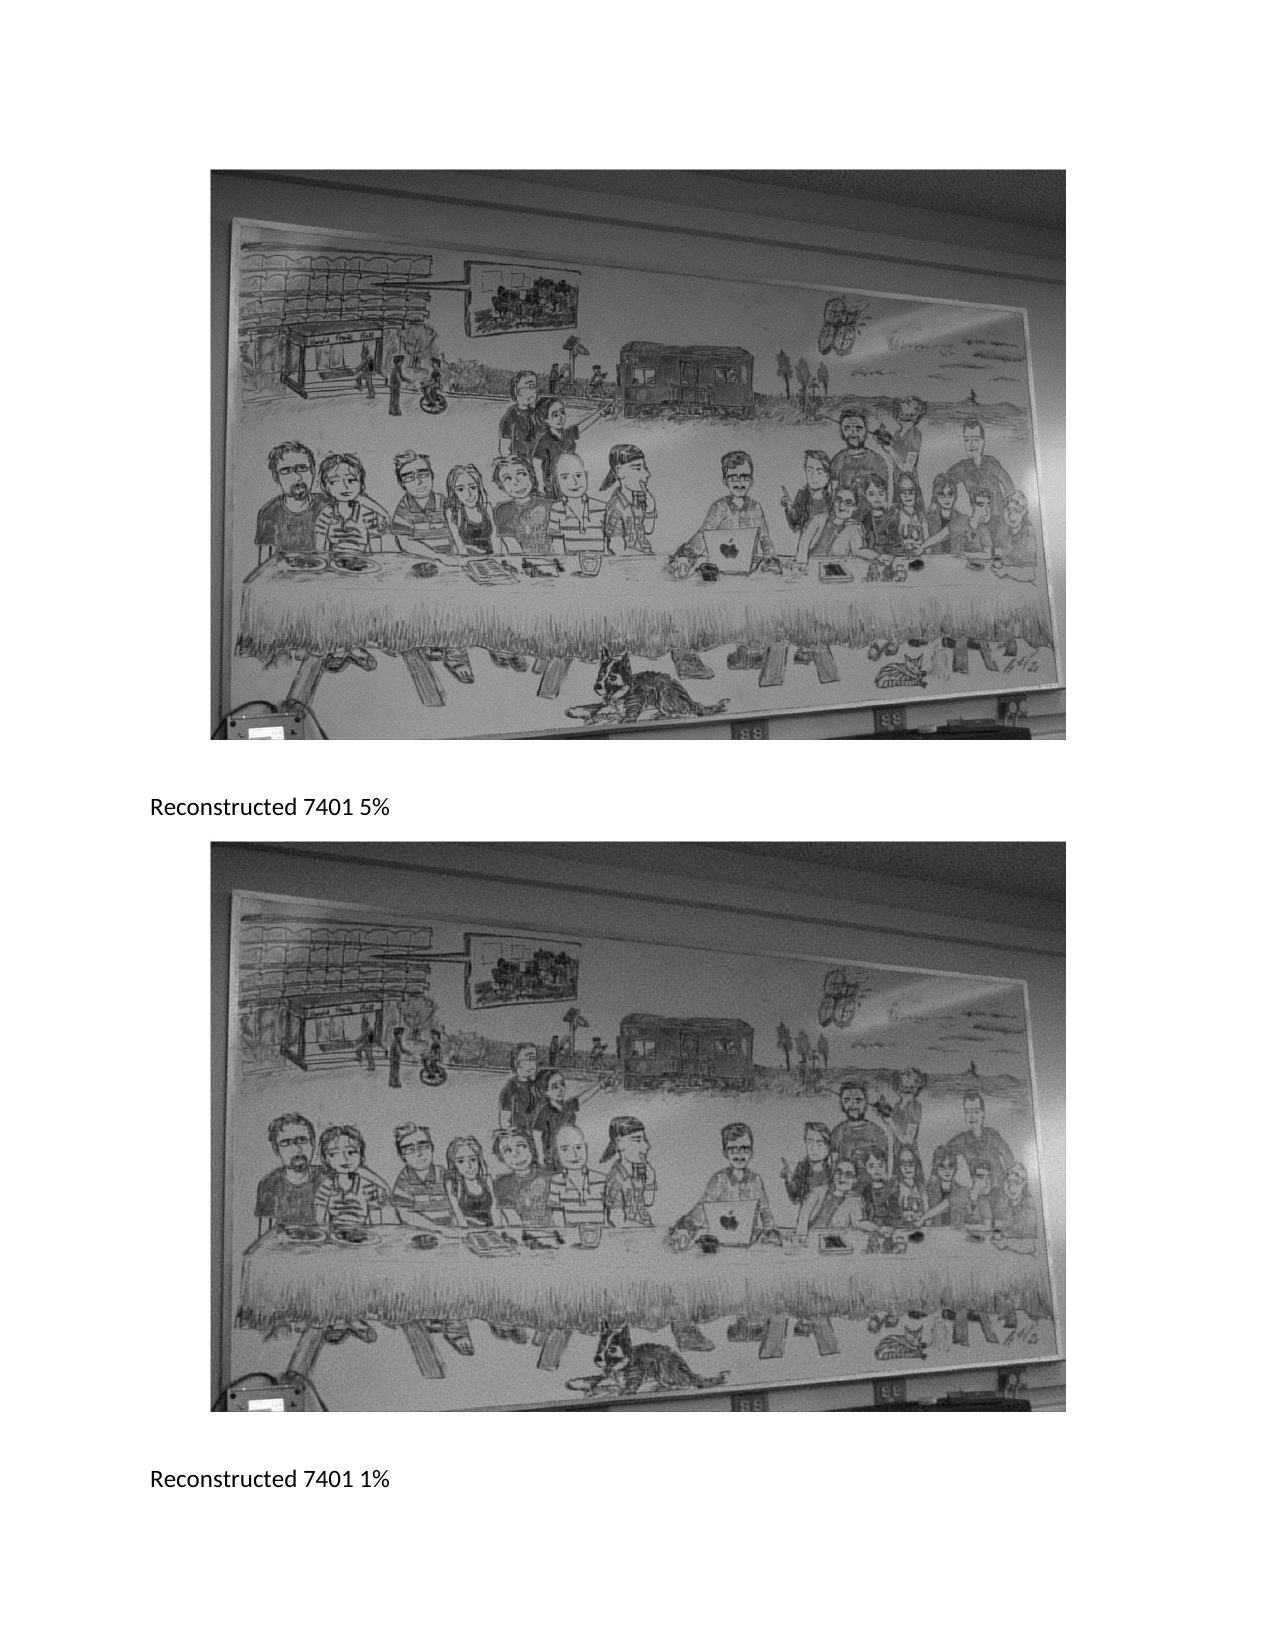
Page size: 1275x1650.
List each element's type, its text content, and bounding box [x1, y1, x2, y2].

text Reconstructed 7401 5% [150, 792, 1125, 822]
text Reconstructed 7401 1% [150, 1464, 1125, 1494]
picture [150, 822, 1125, 1464]
picture [150, 150, 1125, 792]
